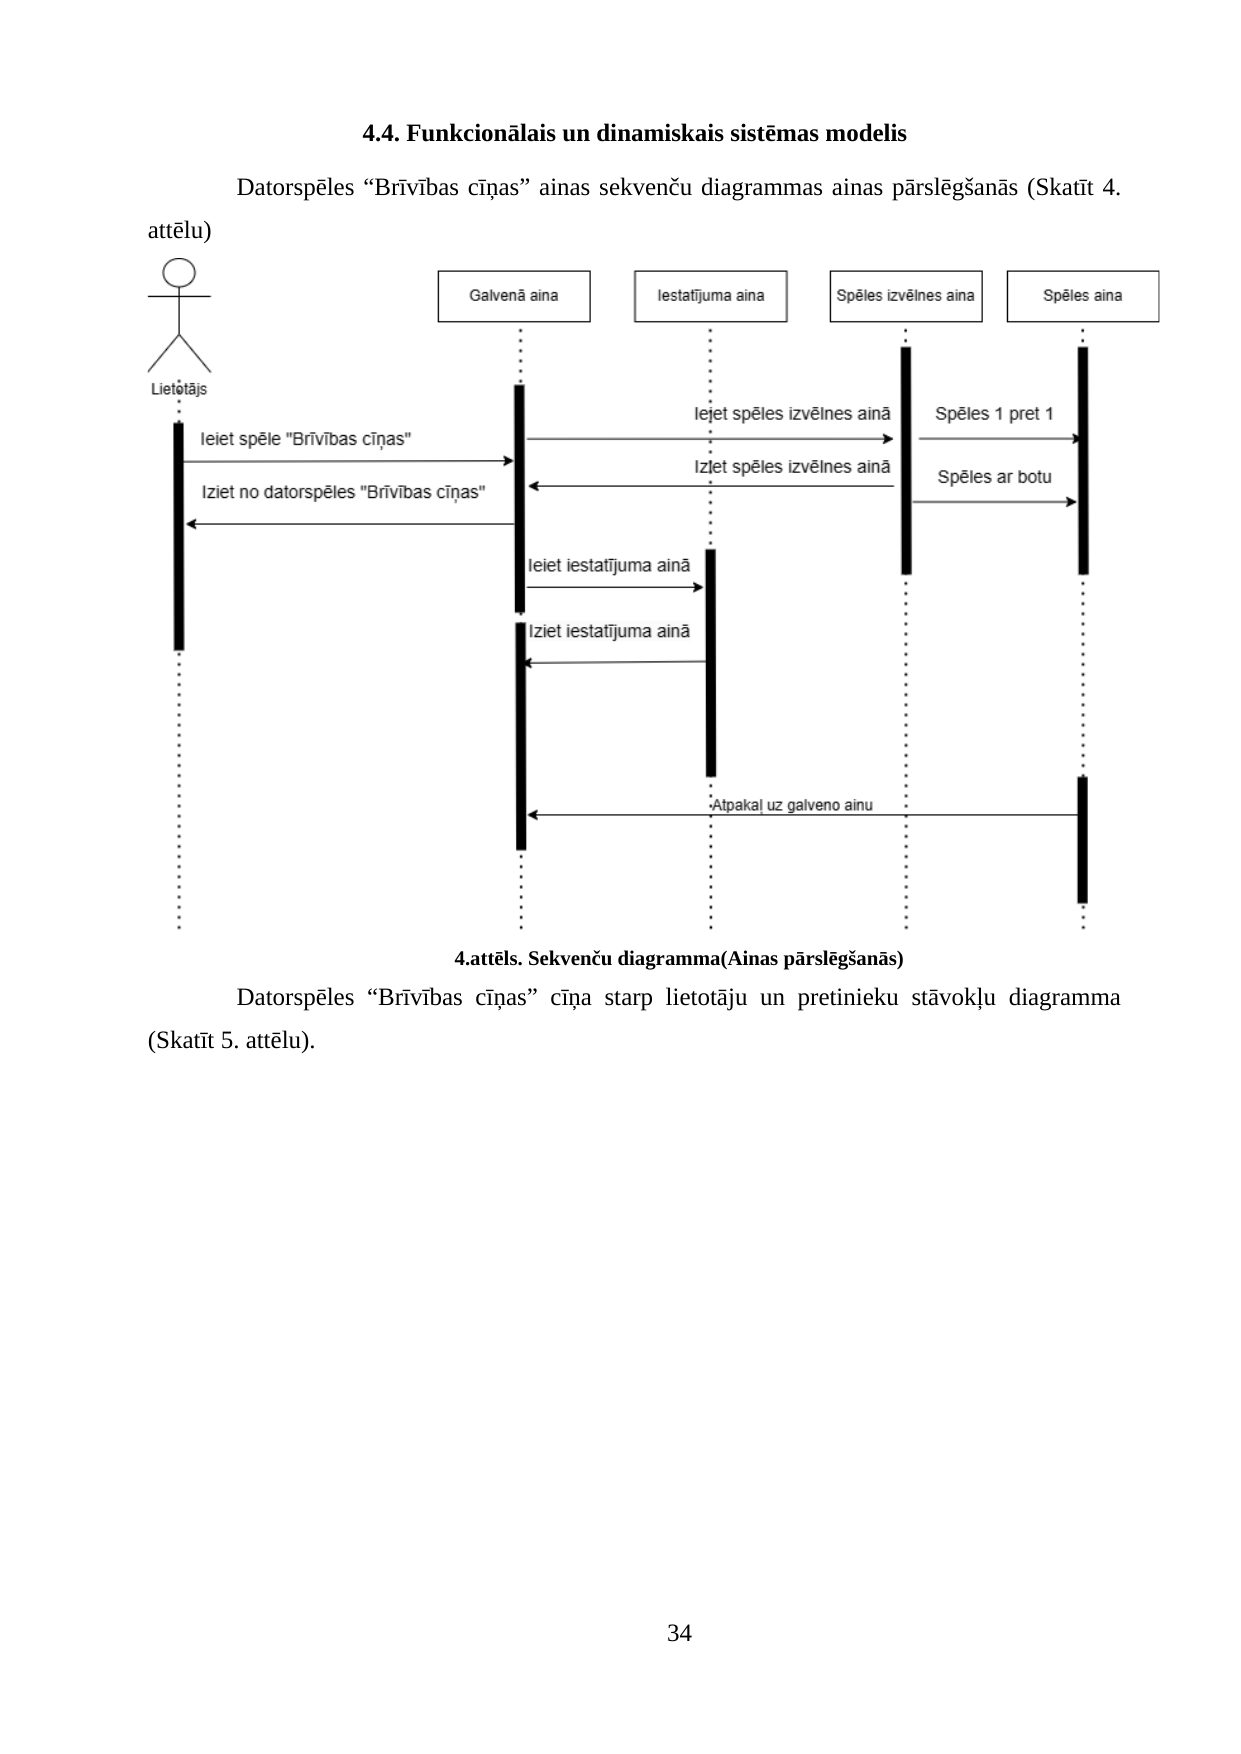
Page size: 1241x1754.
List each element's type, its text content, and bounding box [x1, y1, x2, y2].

text Datorspēles “Brīvības cīņas” ainas sekvenču diagrammas ainas pārslēgšanās (Skatīt 4. attēlu) [148, 172, 1122, 244]
subtitle 4.4. Funkcionālais un dinamiskais sistēmas modelis [148, 118, 1122, 147]
text Datorspēles “Brīvības cīņas” cīņa starp lietotāju un pretinieku stāvokļu diagramma (Skatīt 5. attēlu). [148, 982, 1122, 1054]
text 4.attēls. Sekvenču diagramma(Ainas pārslēgšanās) [148, 946, 1122, 970]
picture [147, 258, 1160, 932]
